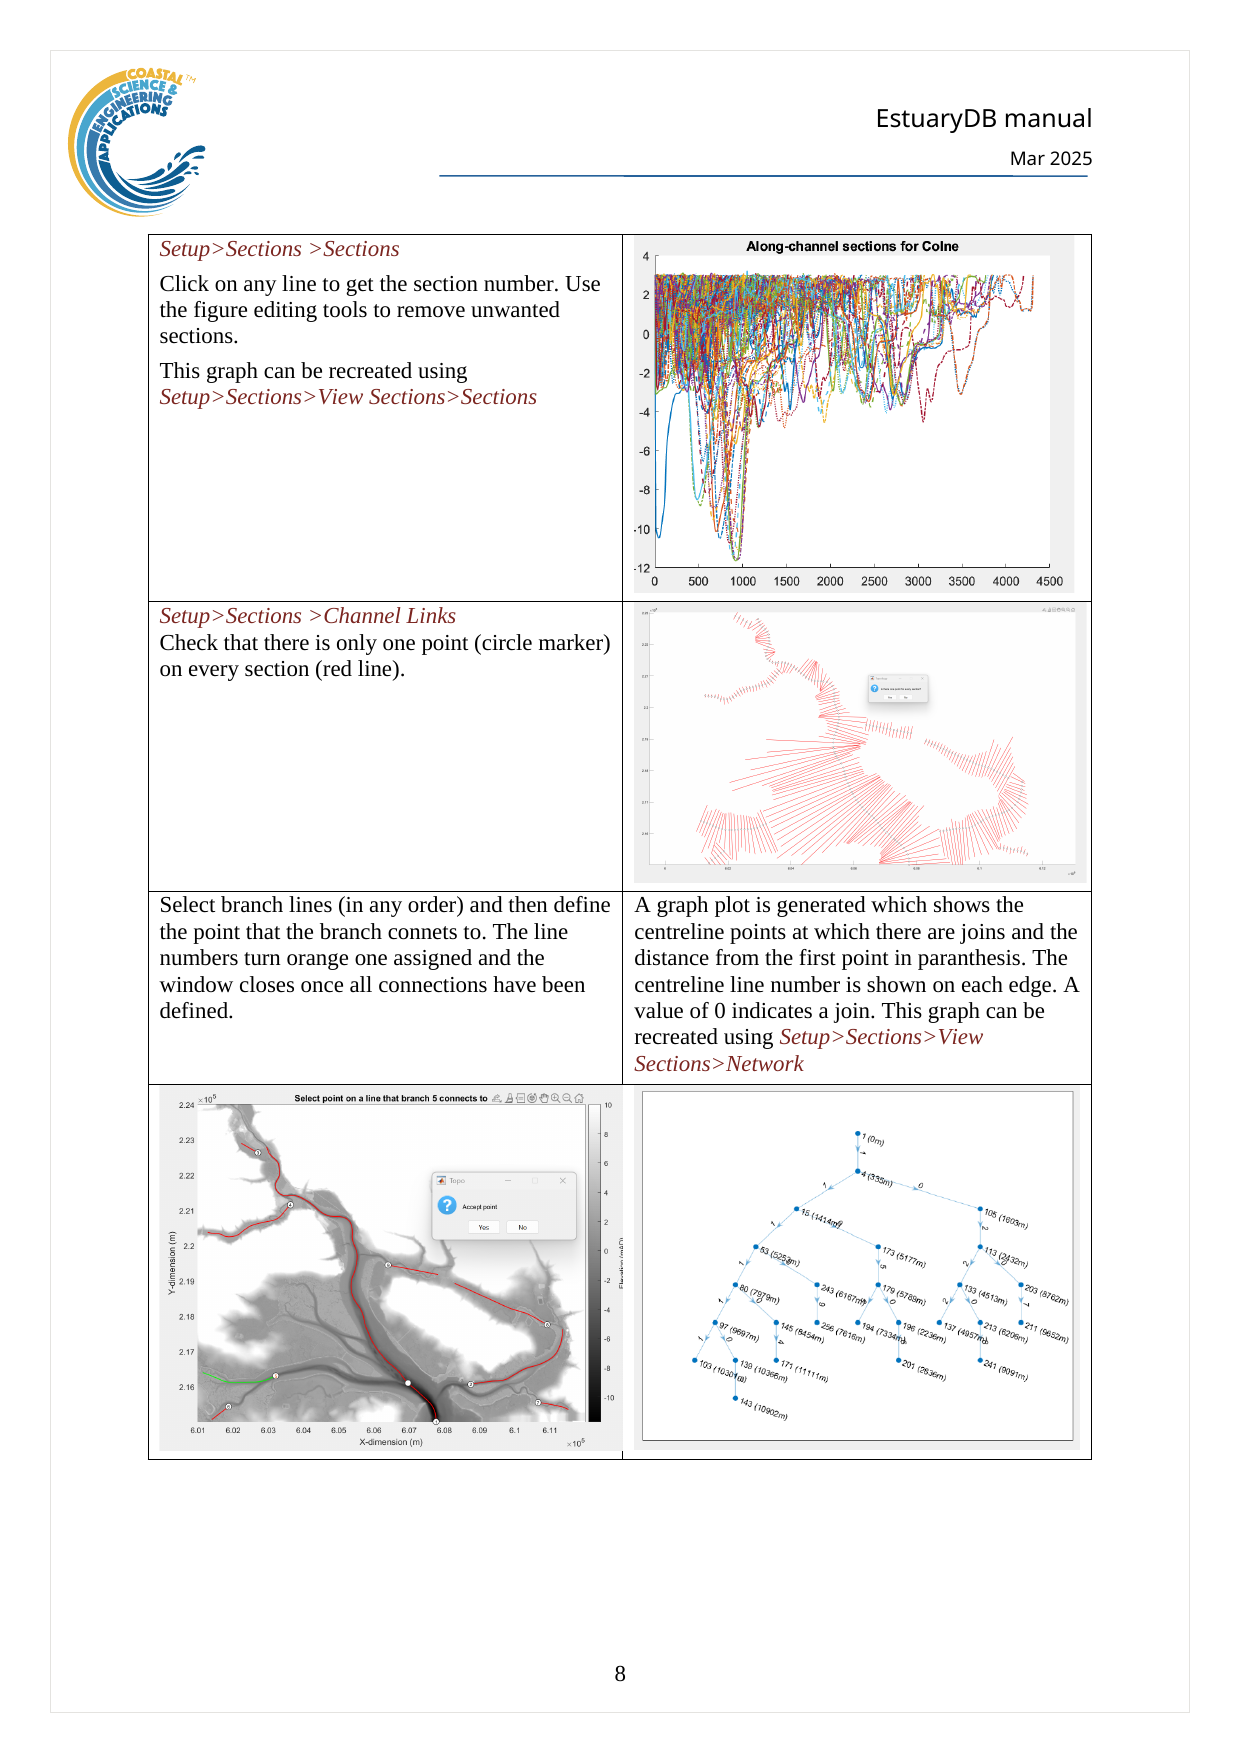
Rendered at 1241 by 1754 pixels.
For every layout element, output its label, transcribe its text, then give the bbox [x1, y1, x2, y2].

picture [634, 235, 1075, 593]
table_cell [623, 602, 1091, 891]
table_cell [149, 1085, 622, 1458]
table_cell [623, 235, 1091, 601]
table_cell Setup>Sections >Channel Links Check that there is only one point (circle marker) on every section (red line). [149, 602, 622, 891]
table_cell Setup>Sections >Sections Click on any line to get the section number. Use the figure editing tools to remove unwanted sections. This graph can be recreated using Setup>Sections>View Sections>Sections [149, 235, 622, 601]
table_cell [623, 1085, 1091, 1458]
picture [159, 1085, 623, 1451]
picture [634, 602, 1087, 883]
table_cell A graph plot is generated which shows the centreline points at which there are joins and the distance from the first point in paranthesis. The centreline line number is shown on each edge. A value of 0 indicates a join. This graph can be recreated using Setup>Sections>View Sections>Network [623, 892, 1091, 1084]
table_cell Select branch lines (in any order) and then define the point that the branch connets to. The line numbers turn orange one assigned and the window closes once all connections have been defined. [149, 892, 622, 1084]
picture [634, 1085, 1080, 1450]
